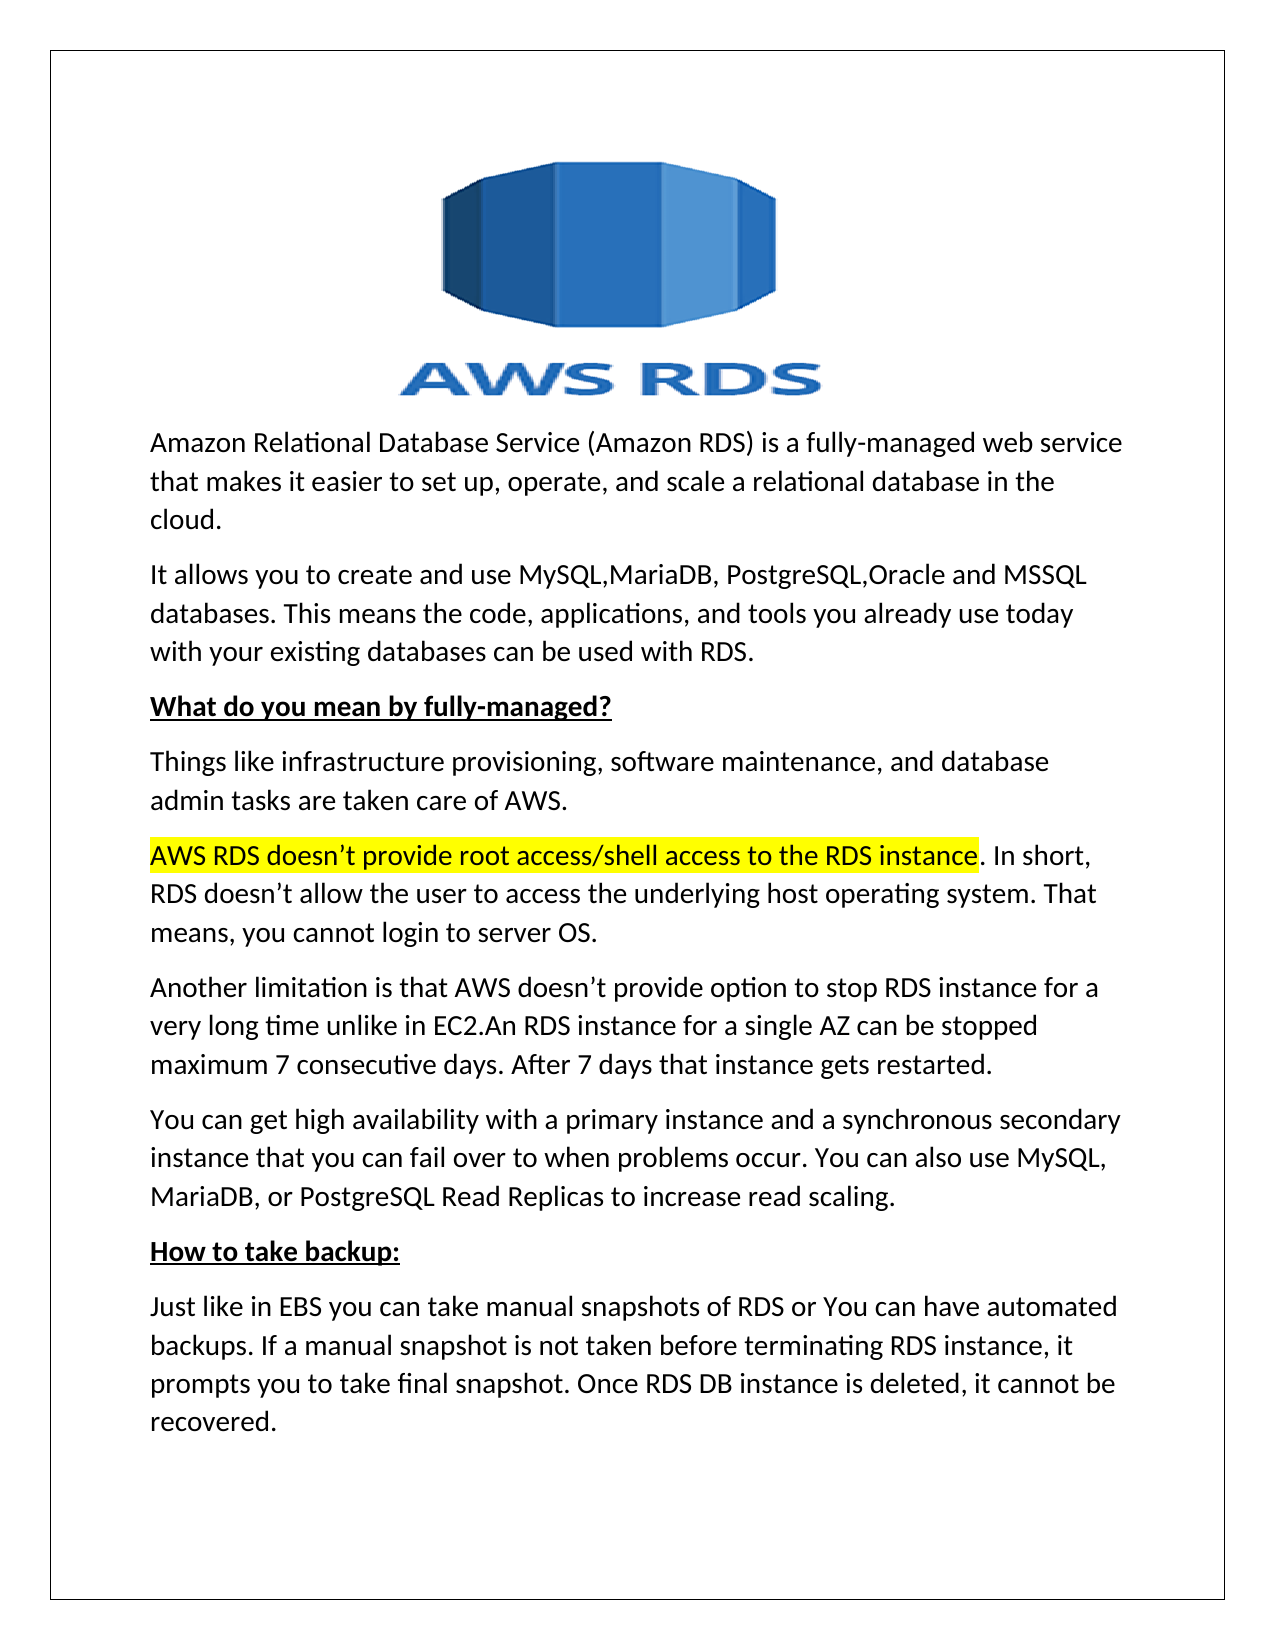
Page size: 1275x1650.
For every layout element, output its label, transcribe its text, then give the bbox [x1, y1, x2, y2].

text Just like in EBS you can take manual snapshots of RDS or You can have automated backups. If a manual snapshot is not taken before terminating RDS instance, it prompts you to take final snapshot. Once RDS DB instance is deleted, it cannot be recovered. [150, 1288, 1125, 1439]
text Things like infrastructure provisioning, software maintenance, and database admin tasks are taken care of AWS. [150, 743, 1125, 818]
picture [388, 150, 843, 406]
text AWS RDS doesn’t provide root access/shell access to the RDS instance. In short, RDS doesn’t allow the user to access the underlying host operating system. That means, you cannot login to server OS. [150, 837, 1125, 949]
text Another limitation is that AWS doesn’t provide option to stop RDS instance for a very long time unlike in EC2.An RDS instance for a single AZ can be stopped maximum 7 consecutive days. After 7 days that instance gets restarted. [150, 969, 1125, 1082]
text What do you mean by fully-managed? [150, 688, 1125, 724]
text It allows you to create and use MySQL,MariaDB, PostgreSQL,Oracle and MSSQL databases. This means the code, applications, and tools you already use today with your existing databases can be used with RDS. [150, 556, 1125, 669]
text How to take backup: [150, 1233, 1125, 1269]
text You can get high availability with a primary instance and a synchronous secondary instance that you can fail over to when problems occur. You can also use MySQL, MariaDB, or PostgreSQL Read Replicas to increase read scaling. [150, 1101, 1125, 1213]
text Amazon Relational Database Service (Amazon RDS) is a fully-managed web service that makes it easier to set up, operate, and scale a relational database in the cloud. [150, 424, 1125, 537]
